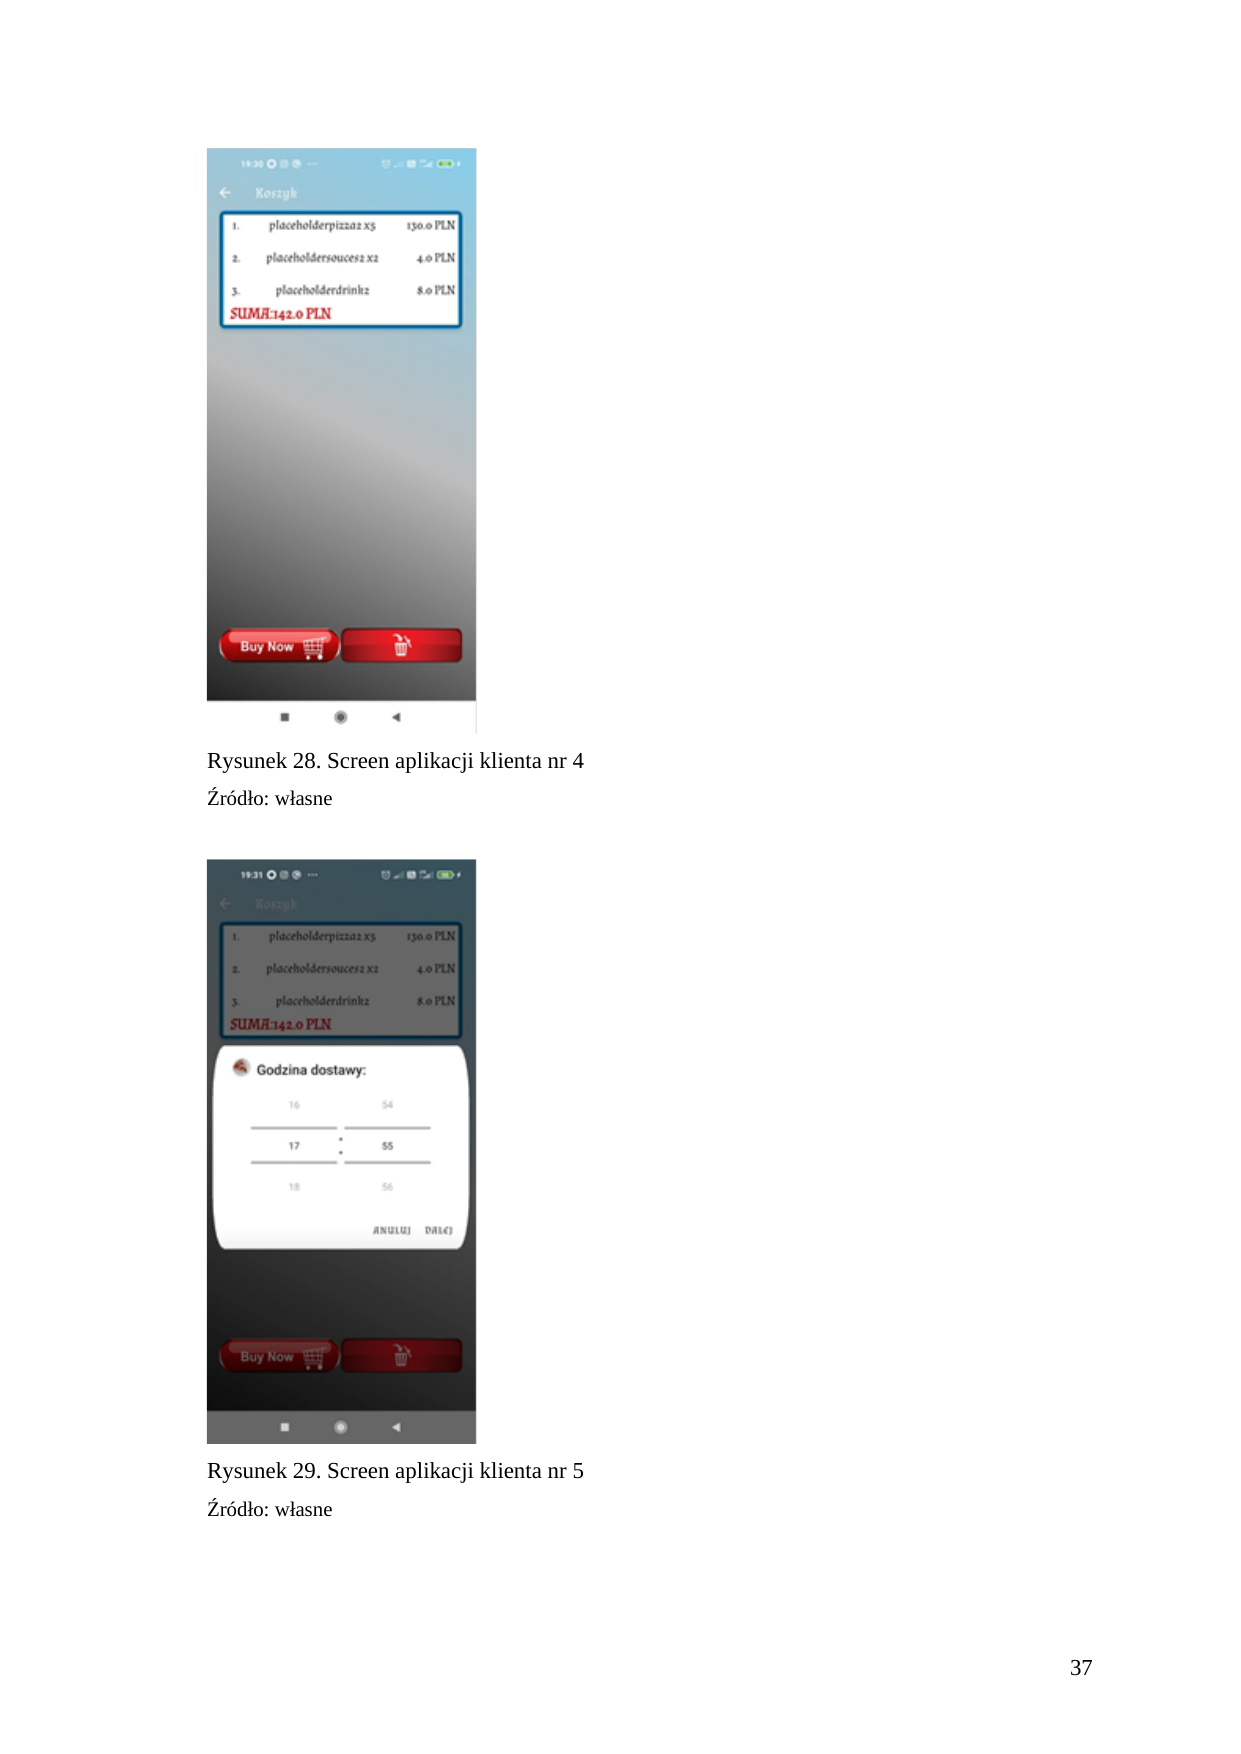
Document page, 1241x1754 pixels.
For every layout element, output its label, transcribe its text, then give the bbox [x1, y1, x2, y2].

picture [206, 147, 478, 734]
text Źródło: własne [207, 786, 1092, 810]
text Źródło: własne [207, 1497, 1092, 1521]
picture [206, 858, 478, 1444]
text Rysunek 28. Screen aplikacji klienta nr 4 [207, 747, 1092, 773]
text Rysunek 29. Screen aplikacji klienta nr 5 [207, 1457, 1092, 1483]
